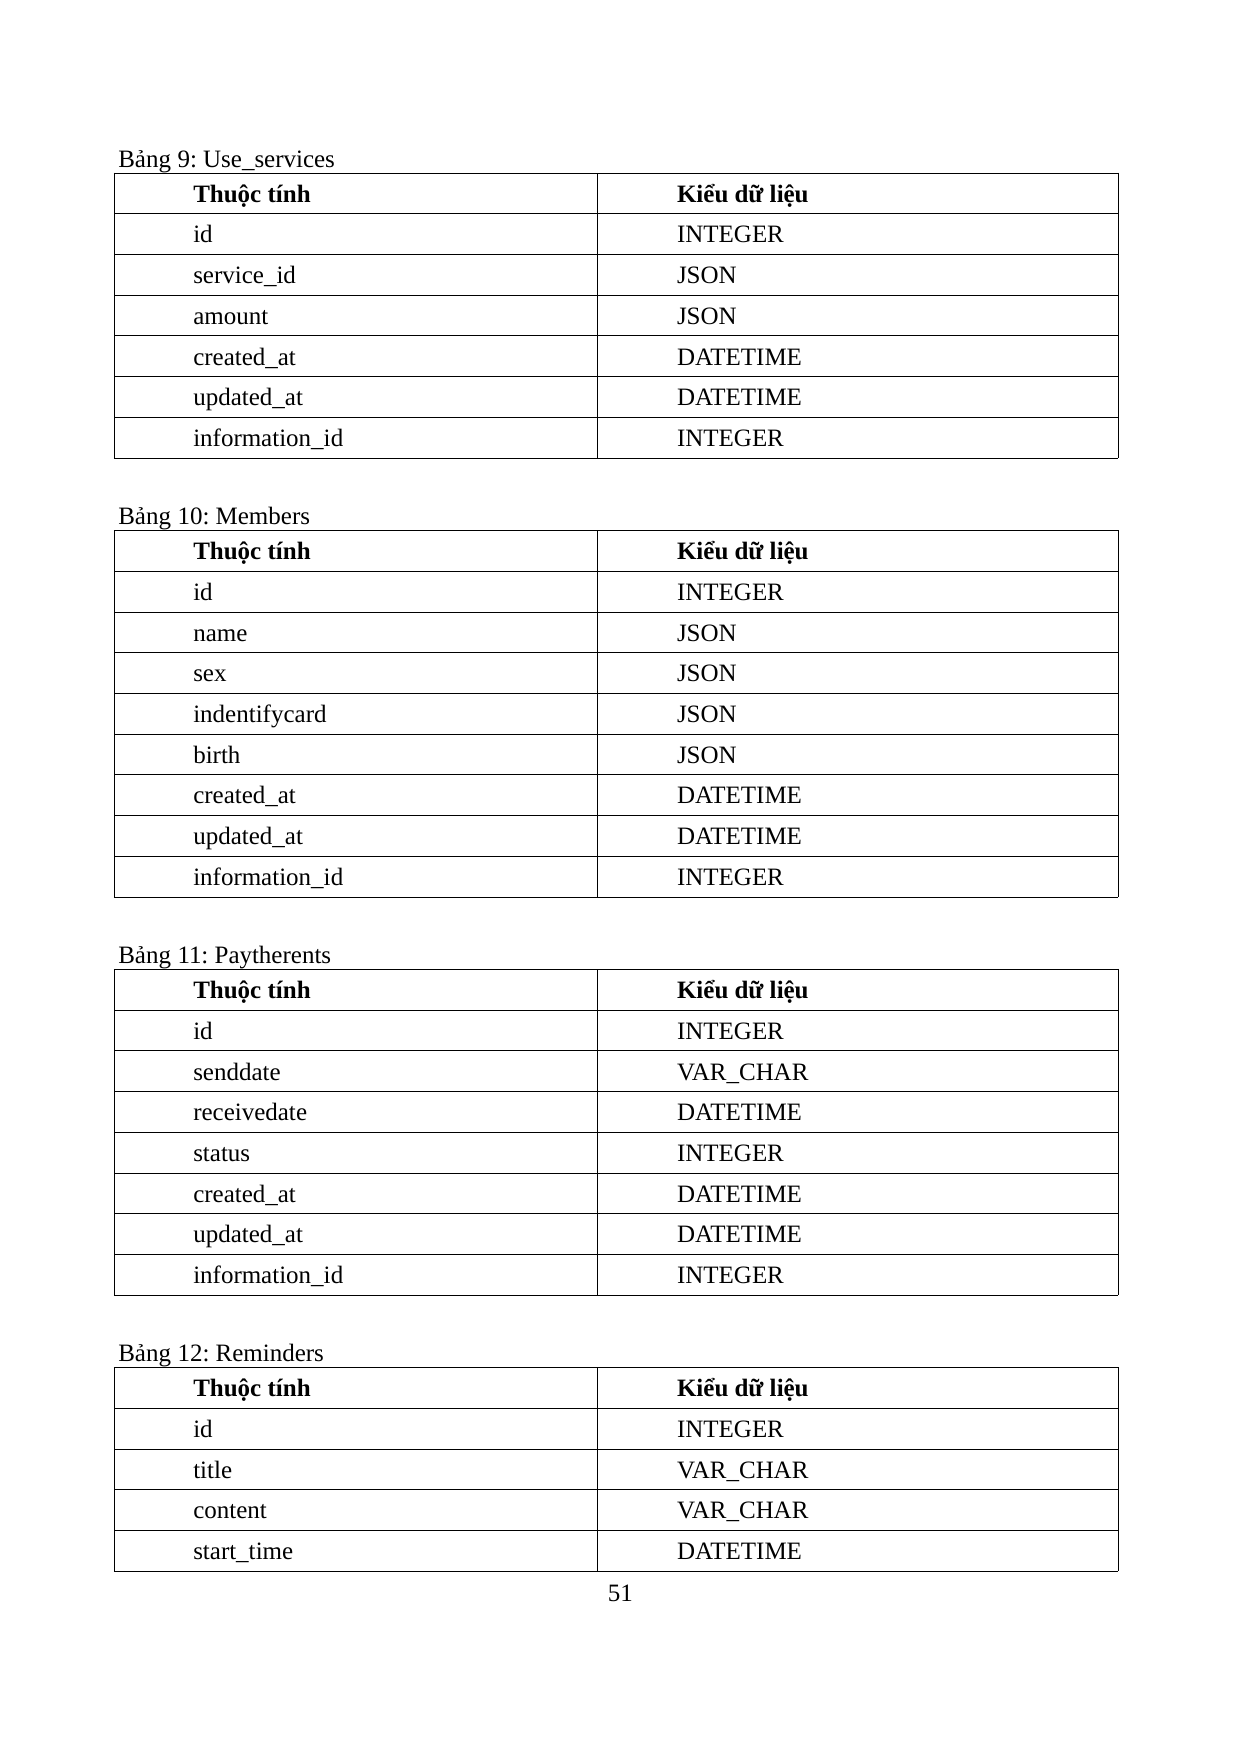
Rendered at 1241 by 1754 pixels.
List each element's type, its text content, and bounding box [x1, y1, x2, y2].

table_cell content [115, 1490, 597, 1530]
table_cell INTEGER [598, 1011, 1118, 1050]
table_cell INTEGER [598, 214, 1118, 254]
table_cell DATETIME [598, 1174, 1118, 1213]
table_cell id [115, 572, 597, 611]
table_cell DATETIME [598, 377, 1118, 417]
table_header Thuộc tính [115, 531, 597, 571]
table_cell INTEGER [598, 1255, 1118, 1295]
table_cell name [115, 613, 597, 652]
table_cell information_id [115, 418, 597, 458]
table_cell updated_at [115, 1214, 597, 1254]
table_cell JSON [598, 255, 1118, 295]
table_cell id [115, 1011, 597, 1050]
table_cell created_at [115, 336, 597, 376]
table_header Kiểu dữ liệu [598, 174, 1118, 213]
table_header Thuộc tính [115, 1368, 597, 1408]
table_cell INTEGER [598, 1409, 1118, 1449]
table_cell INTEGER [598, 572, 1118, 611]
table_cell JSON [598, 735, 1118, 774]
table_header Kiểu dữ liệu [598, 531, 1118, 571]
table_cell JSON [598, 653, 1118, 693]
table_cell receivedate [115, 1092, 597, 1132]
table_cell id [115, 214, 597, 254]
table_cell created_at [115, 775, 597, 815]
text Bảng 11: Paytherents [118, 940, 1122, 969]
table_header Kiểu dữ liệu [598, 1368, 1118, 1408]
table_cell JSON [598, 613, 1118, 652]
table_cell status [115, 1133, 597, 1173]
table_cell INTEGER [598, 418, 1118, 458]
text Bảng 10: Members [118, 501, 1122, 530]
table_cell id [115, 1409, 597, 1449]
text Bảng 12: Reminders [118, 1338, 1122, 1367]
table_cell DATETIME [598, 1214, 1118, 1254]
table_cell VAR_CHAR [598, 1490, 1118, 1530]
table_header Kiểu dữ liệu [598, 970, 1118, 1010]
table_cell DATETIME [598, 1092, 1118, 1132]
table_cell VAR_CHAR [598, 1051, 1118, 1091]
table_cell amount [115, 296, 597, 335]
text Bảng 9: Use_services [118, 144, 1122, 172]
table_cell indentifycard [115, 694, 597, 734]
table_cell updated_at [115, 377, 597, 417]
table_cell birth [115, 735, 597, 774]
table_cell INTEGER [598, 1133, 1118, 1173]
table_cell information_id [115, 857, 597, 897]
table_cell JSON [598, 694, 1118, 734]
table_cell service_id [115, 255, 597, 295]
table_cell JSON [598, 296, 1118, 335]
table_cell updated_at [115, 816, 597, 856]
table_cell information_id [115, 1255, 597, 1295]
table_cell DATETIME [598, 336, 1118, 376]
table_cell senddate [115, 1051, 597, 1091]
table_header Thuộc tính [115, 174, 597, 213]
table_cell title [115, 1450, 597, 1489]
table_cell DATETIME [598, 1531, 1118, 1571]
table_cell DATETIME [598, 775, 1118, 815]
table_header Thuộc tính [115, 970, 597, 1010]
table_cell VAR_CHAR [598, 1450, 1118, 1489]
table_cell start_time [115, 1531, 597, 1571]
table_cell DATETIME [598, 816, 1118, 856]
table_cell INTEGER [598, 857, 1118, 897]
table_cell sex [115, 653, 597, 693]
table_cell created_at [115, 1174, 597, 1213]
